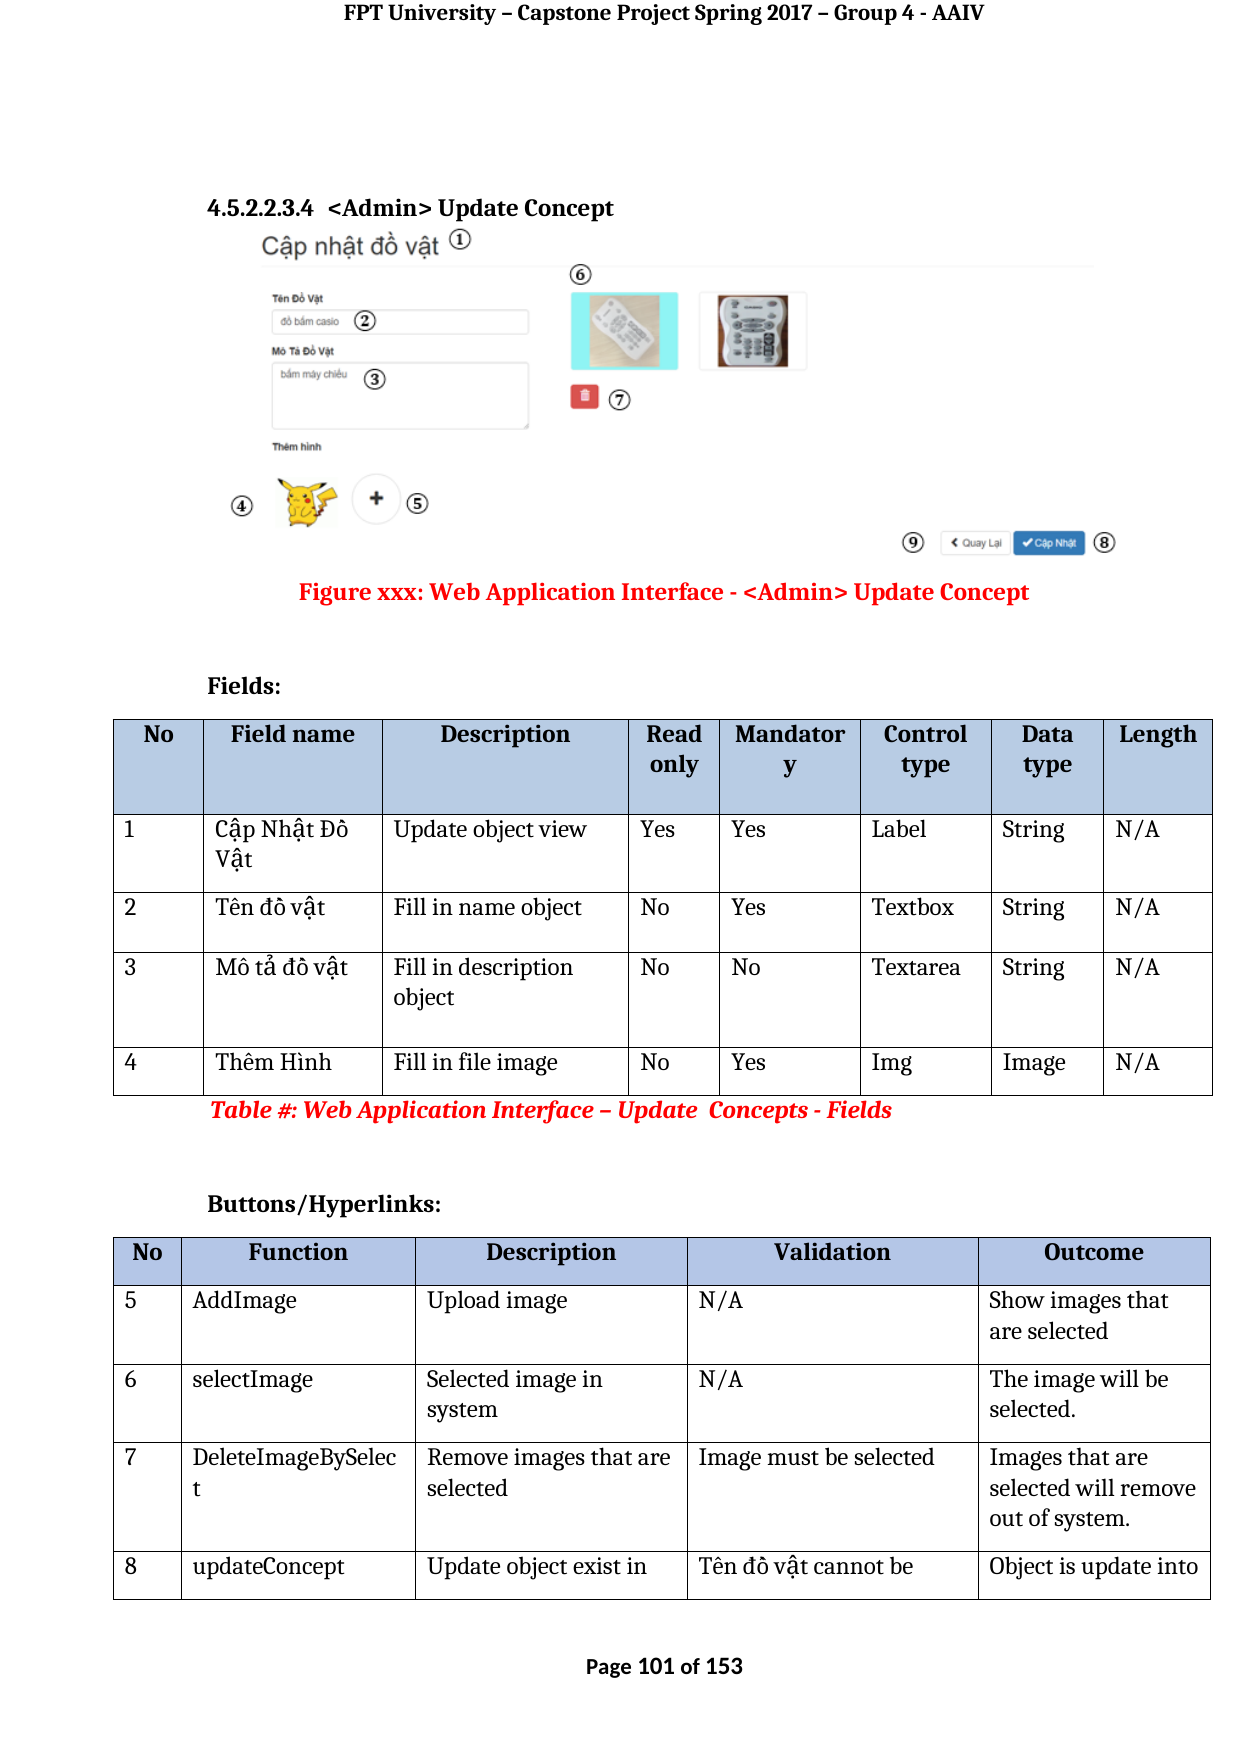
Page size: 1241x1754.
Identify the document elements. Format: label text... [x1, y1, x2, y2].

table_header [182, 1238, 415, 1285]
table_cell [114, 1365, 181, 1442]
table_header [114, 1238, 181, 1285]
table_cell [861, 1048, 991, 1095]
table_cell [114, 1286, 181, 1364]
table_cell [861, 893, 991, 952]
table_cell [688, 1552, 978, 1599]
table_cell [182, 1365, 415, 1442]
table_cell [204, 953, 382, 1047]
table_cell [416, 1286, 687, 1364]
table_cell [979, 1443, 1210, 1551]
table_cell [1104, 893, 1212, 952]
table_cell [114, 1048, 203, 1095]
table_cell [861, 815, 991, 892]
subtitle <Admin> Update Concept [207, 194, 1122, 223]
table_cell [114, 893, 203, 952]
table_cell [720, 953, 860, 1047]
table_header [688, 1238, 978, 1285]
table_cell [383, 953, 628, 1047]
picture [207, 224, 1122, 559]
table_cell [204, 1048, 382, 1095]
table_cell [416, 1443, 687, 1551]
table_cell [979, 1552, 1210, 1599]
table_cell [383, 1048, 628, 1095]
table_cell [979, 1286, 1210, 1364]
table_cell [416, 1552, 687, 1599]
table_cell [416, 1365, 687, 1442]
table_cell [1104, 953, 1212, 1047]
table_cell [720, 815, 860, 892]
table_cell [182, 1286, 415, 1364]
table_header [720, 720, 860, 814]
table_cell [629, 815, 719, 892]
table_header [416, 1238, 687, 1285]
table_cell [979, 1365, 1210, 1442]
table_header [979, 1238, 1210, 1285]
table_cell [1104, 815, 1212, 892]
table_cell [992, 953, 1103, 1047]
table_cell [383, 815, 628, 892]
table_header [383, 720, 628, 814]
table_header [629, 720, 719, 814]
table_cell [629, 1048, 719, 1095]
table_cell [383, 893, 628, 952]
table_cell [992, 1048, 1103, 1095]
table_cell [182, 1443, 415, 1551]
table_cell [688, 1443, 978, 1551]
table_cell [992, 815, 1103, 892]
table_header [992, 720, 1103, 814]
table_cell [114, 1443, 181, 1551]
text Buttons/Hyperlinks: [207, 1190, 1122, 1219]
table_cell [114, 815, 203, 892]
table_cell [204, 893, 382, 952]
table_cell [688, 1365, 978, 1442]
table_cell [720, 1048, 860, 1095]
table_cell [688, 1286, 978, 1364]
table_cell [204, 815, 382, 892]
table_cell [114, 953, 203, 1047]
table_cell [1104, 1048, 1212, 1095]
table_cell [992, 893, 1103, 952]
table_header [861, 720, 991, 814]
text Fields: [207, 672, 1122, 700]
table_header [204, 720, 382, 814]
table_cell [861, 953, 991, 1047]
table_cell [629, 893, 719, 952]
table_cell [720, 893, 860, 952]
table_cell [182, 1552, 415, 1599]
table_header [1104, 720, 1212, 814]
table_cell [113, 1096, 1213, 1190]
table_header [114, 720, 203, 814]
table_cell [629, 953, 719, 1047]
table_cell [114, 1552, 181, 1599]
text Figure xxx: Web Application Interface - <Admin> Update Concept [207, 577, 1122, 606]
